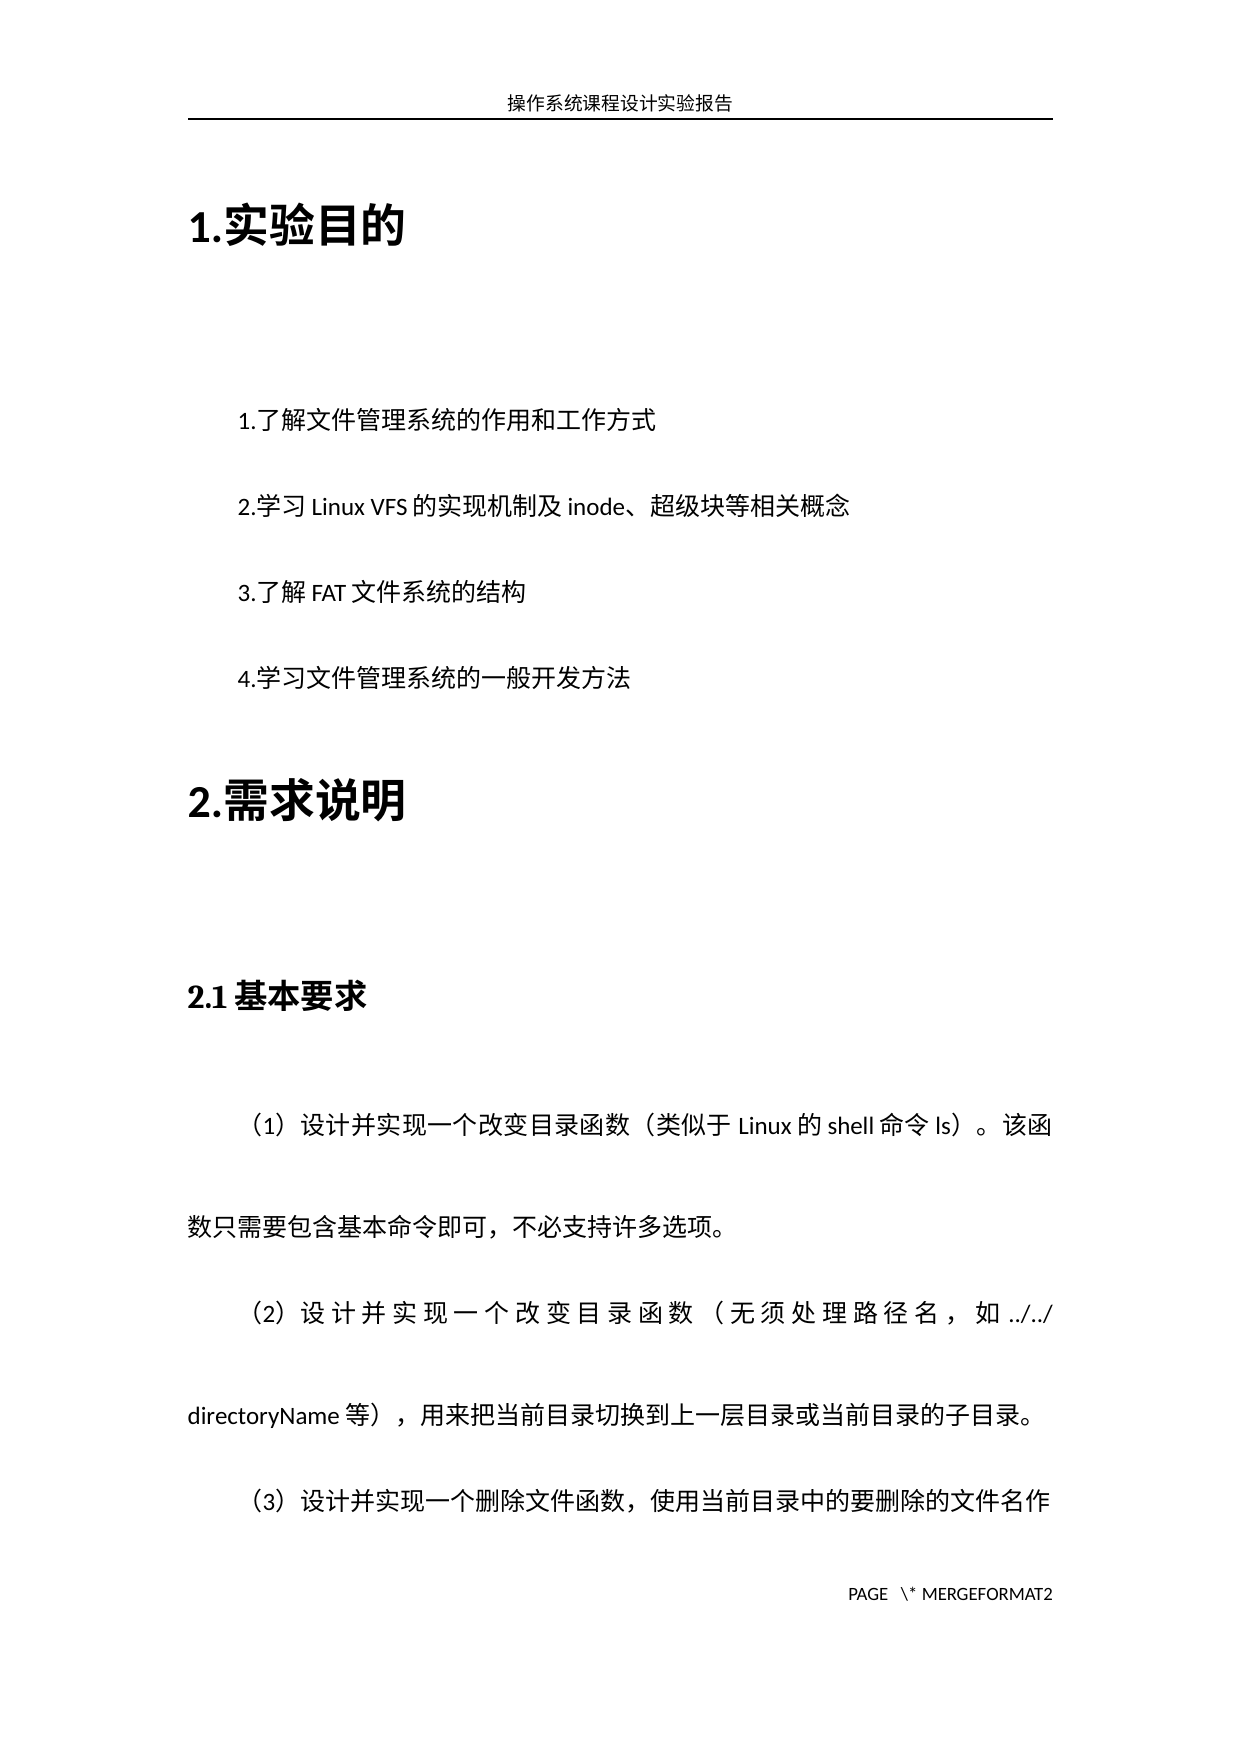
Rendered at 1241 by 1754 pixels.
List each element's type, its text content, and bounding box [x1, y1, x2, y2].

text 2.学习Linux VFS的实现机制及inode、超级块等相关概念 [187, 470, 1053, 538]
list 设计并实现一个改变目录函数（类似于Linux的shell命令ls）。该函数只需要包含基本命令即可，不必支持许多选项。 [187, 1090, 1053, 1260]
text 1.了解文件管理系统的作用和工作方式 [187, 384, 1053, 452]
text 3.了解FAT文件系统的结构 [187, 556, 1053, 624]
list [187, 1466, 1053, 1534]
subtitle 2.1基本要求 [187, 960, 1053, 1028]
list 设计并实现一个改变目录函数（无须处理路径名，如../../directoryName等），用来把当前目录切换到上一层目录或当前目录的子目录。 [187, 1278, 1053, 1448]
subtitle 1.实验目的 [187, 188, 1053, 256]
text 4.学习文件管理系统的一般开发方法 [187, 642, 1053, 710]
subtitle 2.需求说明 [187, 764, 1053, 832]
